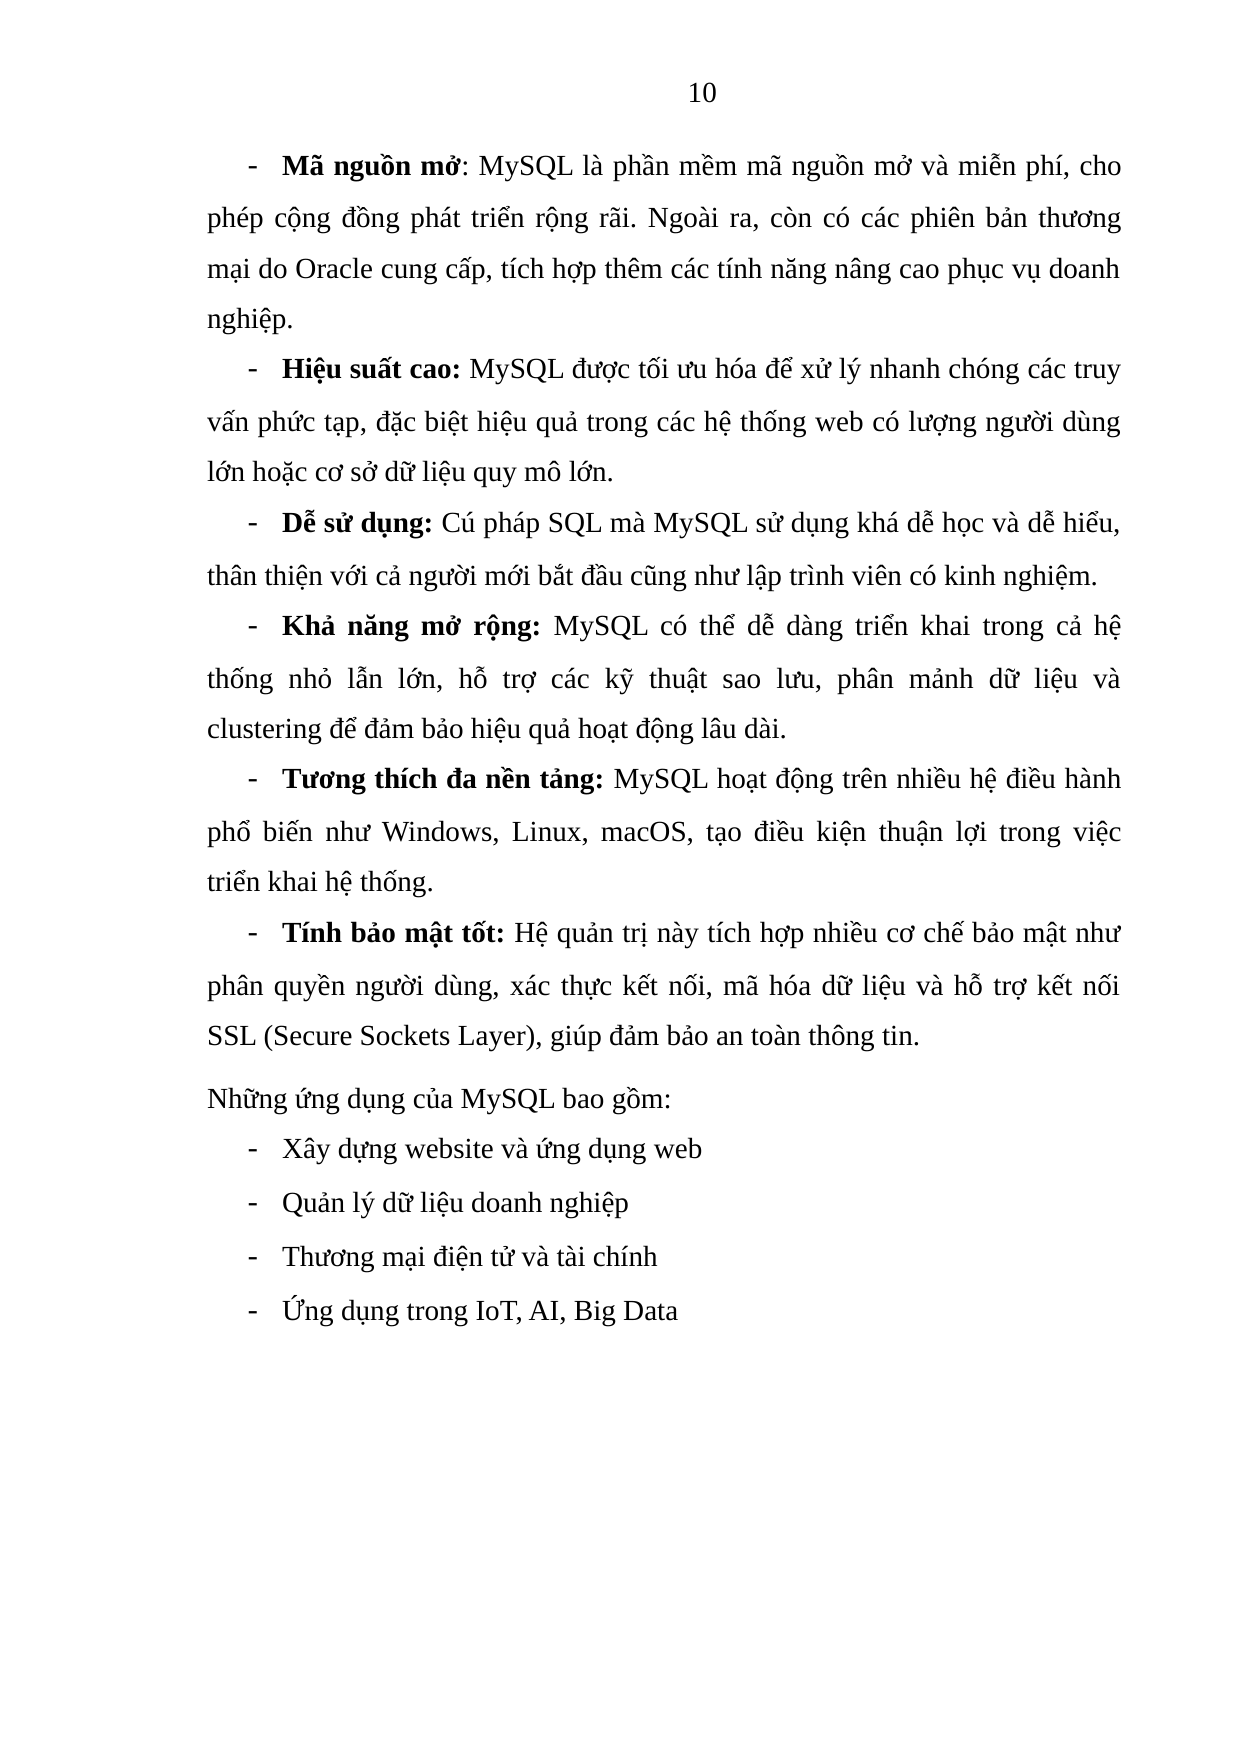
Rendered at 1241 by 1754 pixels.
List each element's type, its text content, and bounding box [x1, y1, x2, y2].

list Khả năng mở rộng: MySQL có thể dễ dàng triển khai trong cả hệ thống nhỏ lẫn lớn, hỗ trợ các kỹ thuật sao lưu, phân mảnh dữ liệu và clustering để đảm bảo hiệu quả hoạt động lâu dài. [207, 608, 1122, 745]
list Thương mại điện tử và tài chính [207, 1239, 1122, 1275]
list Tính bảo mật tốt: Hệ quản trị này tích hợp nhiều cơ chế bảo mật như phân quyền người dùng, xác thực kết nối, mã hóa dữ liệu và hỗ trợ kết nối SSL (Secure Sockets Layer), giúp đảm bảo an toàn thông tin. [207, 915, 1122, 1052]
list Dễ sử dụng: Cú pháp SQL mà MySQL sử dụng khá dễ học và dễ hiểu, thân thiện với cả người mới bắt đầu cũng như lập trình viên có kinh nghiệm. [207, 505, 1122, 591]
list Hiệu suất cao: MySQL được tối ưu hóa để xử lý nhanh chóng các truy vấn phức tạp, đặc biệt hiệu quả trong các hệ thống web có lượng người dùng lớn hoặc cơ sở dữ liệu quy mô lớn. [207, 351, 1122, 488]
list Quản lý dữ liệu doanh nghiệp [207, 1185, 1122, 1221]
text Những ứng dụng của MySQL bao gồm: [207, 1081, 1122, 1114]
list Mã nguồn mở: MySQL là phần mềm mã nguồn mở và miễn phí, cho phép cộng đồng phát triển rộng rãi. Ngoài ra, còn có các phiên bản thương mại do Oracle cung cấp, tích hợp thêm các tính năng nâng cao phục vụ doanh nghiệp. [207, 148, 1122, 335]
list Ứng dụng trong IoT, AI, Big Data [207, 1293, 1122, 1329]
list Xây dựng website và ứng dụng web [207, 1131, 1122, 1167]
list Tương thích đa nền tảng: MySQL hoạt động trên nhiều hệ điều hành phổ biến như Windows, Linux, macOS, tạo điều kiện thuận lợi trong việc triển khai hệ thống. [207, 761, 1122, 898]
